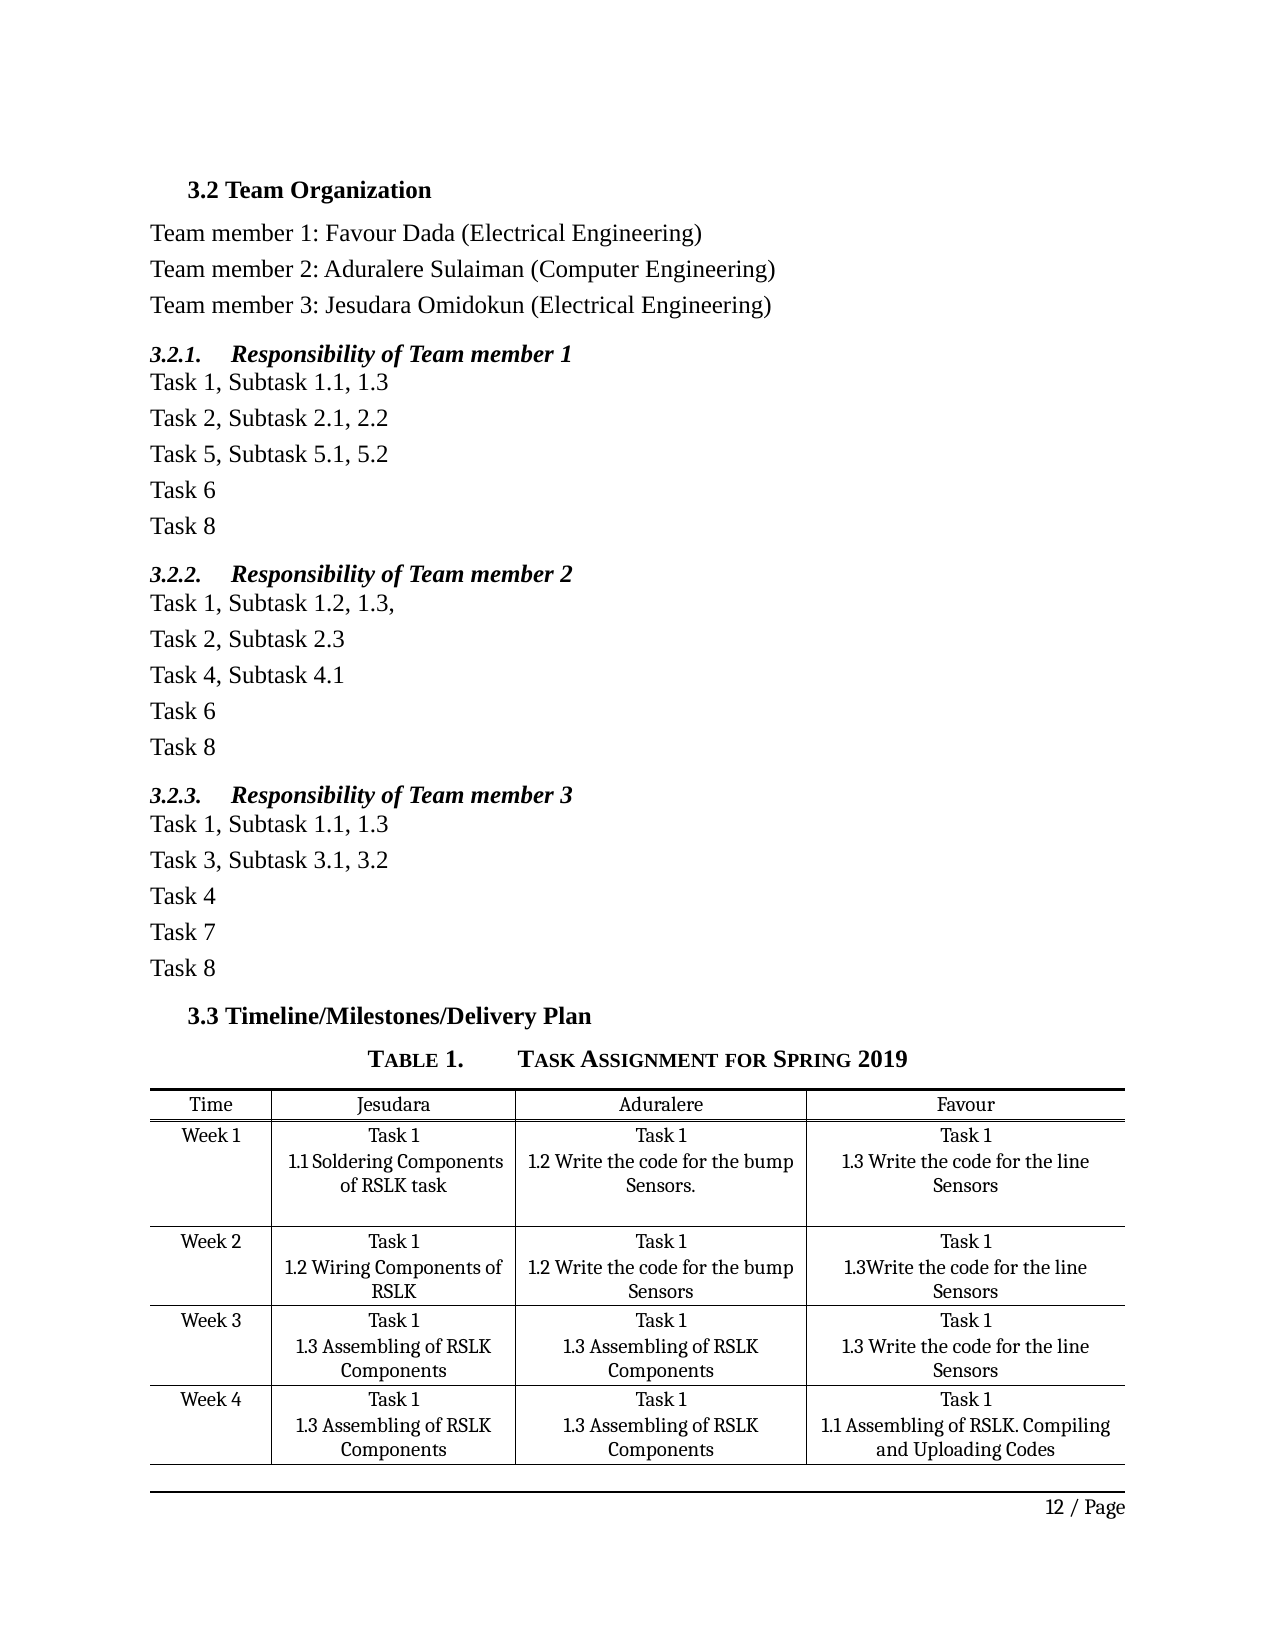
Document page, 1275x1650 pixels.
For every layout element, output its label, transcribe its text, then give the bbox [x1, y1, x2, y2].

text Task 8 [150, 953, 1125, 982]
text Team member 1: Favour Dada (Electrical Engineering) [150, 218, 1125, 247]
text Task 1, Subtask 1.1, 1.3 [150, 809, 1125, 838]
text Task 5, Subtask 5.1, 5.2 [150, 439, 1125, 468]
text Task 1, Subtask 1.2, 1.3, [150, 588, 1125, 617]
table_cell Task 1 1.3 Assembling of RSLK Components [272, 1386, 515, 1464]
table_cell Task 1 1.3 Write the code for the line Sensors [807, 1306, 1125, 1384]
table_cell Task 1 1.1 Assembling of RSLK. Compiling and Uploading Codes [807, 1386, 1125, 1464]
table_header Jesudara [272, 1091, 515, 1119]
text Table 1. Task Assignment for Spring 2019 [150, 1044, 1125, 1073]
text Team member 2: Aduralere Sulaiman (Computer Engineering) [150, 254, 1125, 283]
table_cell Week 1 [150, 1122, 271, 1226]
table_cell Task 1 1.3 Assembling of RSLK Components [516, 1386, 806, 1464]
subtitle Responsibility of Team member 2 [150, 559, 1125, 588]
text Task 4 [150, 881, 1125, 910]
text Task 8 [150, 511, 1125, 540]
table_cell Task 1 1.3 Assembling of RSLK Components [272, 1306, 515, 1384]
table_cell Task 1 1.1 Soldering Components of RSLK task [272, 1122, 515, 1226]
text Task 7 [150, 917, 1125, 946]
text Task 6 [150, 475, 1125, 504]
table_header Aduralere [516, 1091, 806, 1119]
table_cell Task 1 1.3 Assembling of RSLK Components [516, 1306, 806, 1384]
text Task 4, Subtask 4.1 [150, 660, 1125, 689]
table_cell Task 1 1.3 Write the code for the line Sensors [807, 1122, 1125, 1226]
text Task 1, Subtask 1.1, 1.3 [150, 367, 1125, 396]
text Task 8 [150, 732, 1125, 761]
subtitle Timeline/Milestones/Delivery Plan [187, 1001, 1125, 1030]
subtitle Responsibility of Team member 1 [150, 339, 1125, 367]
table_cell Task 1 1.2 Write the code for the bump Sensors. [516, 1122, 806, 1226]
table_header Time [150, 1091, 271, 1119]
table_cell Task 1 1.3Write the code for the line Sensors [807, 1227, 1125, 1305]
table_cell Week 2 [150, 1227, 271, 1305]
text Task 6 [150, 696, 1125, 725]
subtitle Responsibility of Team member 3 [150, 781, 1125, 809]
subtitle Team Organization [187, 175, 1125, 204]
table_cell Task 1 1.2 Write the code for the bump Sensors [516, 1227, 806, 1305]
text Team member 3: Jesudara Omidokun (Electrical Engineering) [150, 290, 1125, 319]
text Task 2, Subtask 2.1, 2.2 [150, 403, 1125, 432]
text Task 2, Subtask 2.3 [150, 624, 1125, 653]
table_cell Week 4 [150, 1386, 271, 1464]
table_cell Week 3 [150, 1306, 271, 1384]
table_cell Task 1 1.2 Wiring Components of RSLK [272, 1227, 515, 1305]
text Task 3, Subtask 3.1, 3.2 [150, 845, 1125, 874]
table_header Favour [807, 1091, 1125, 1119]
